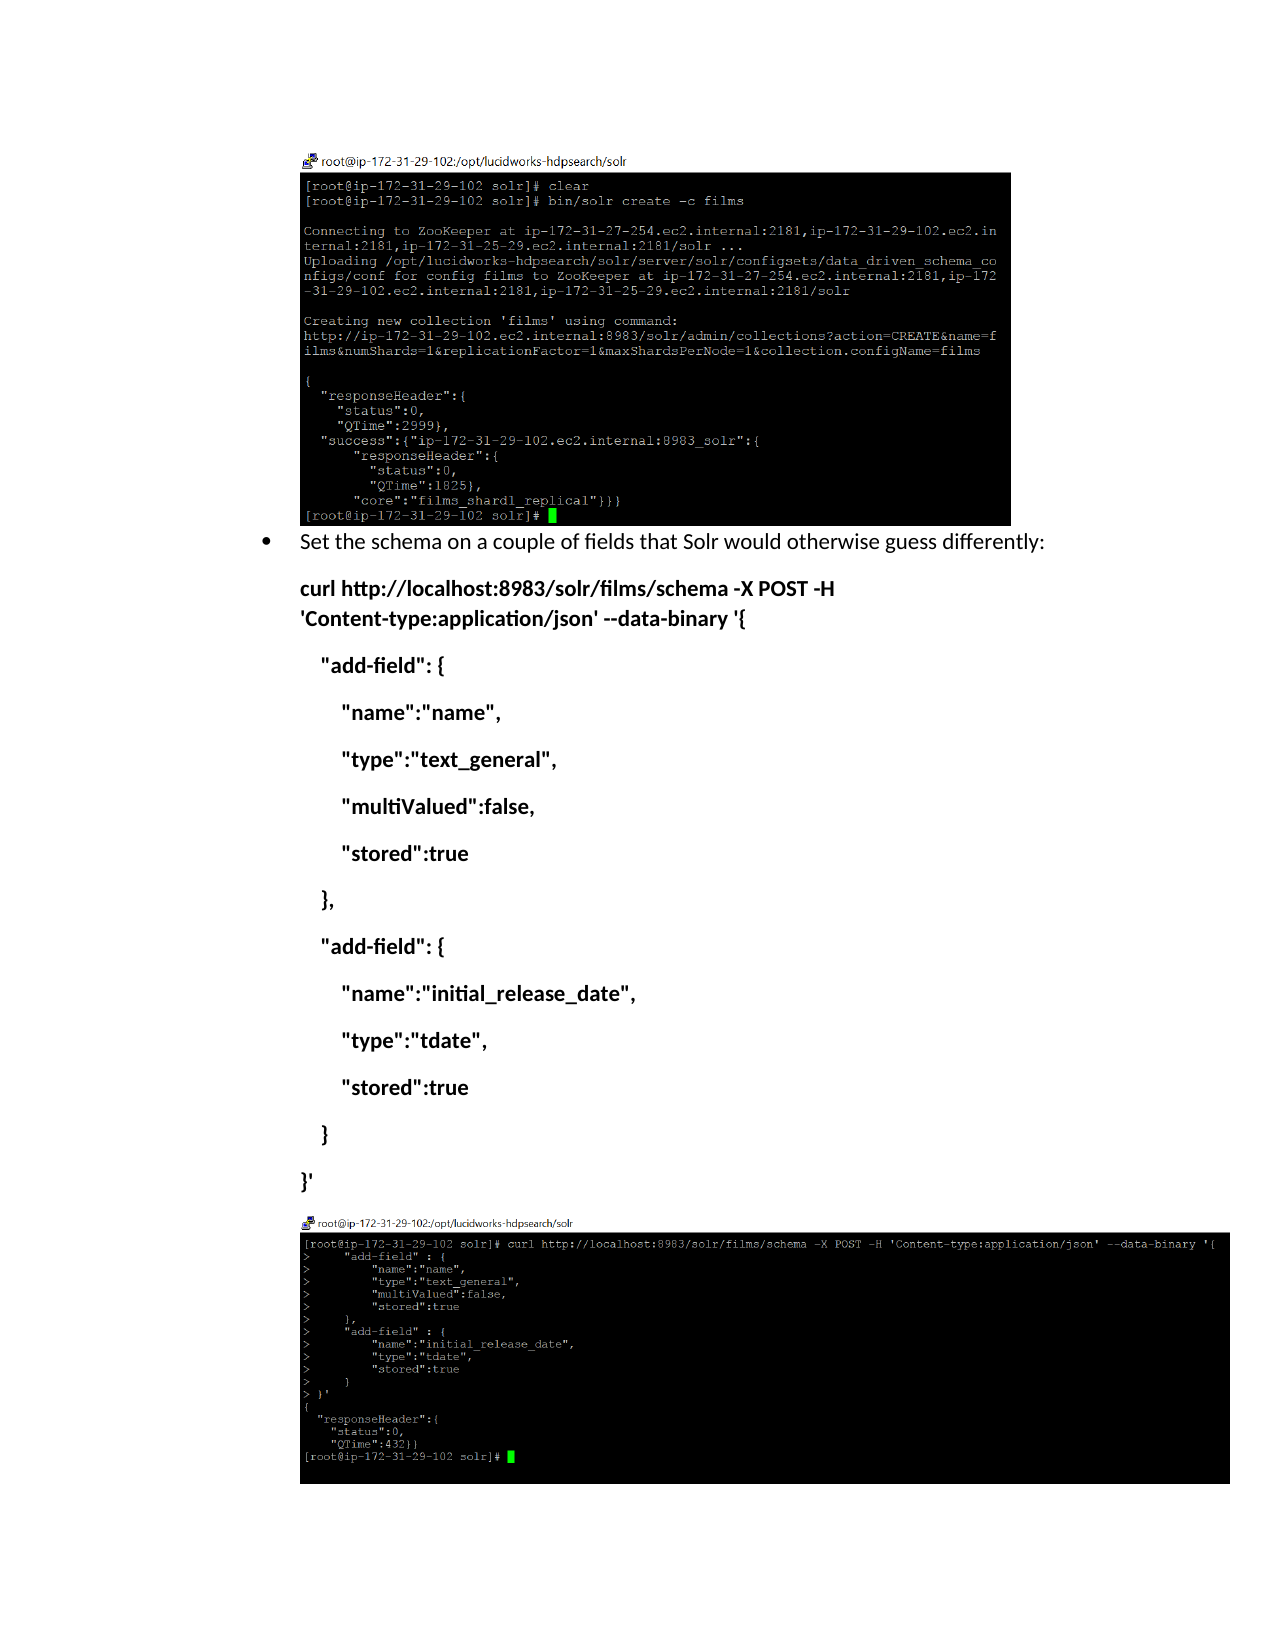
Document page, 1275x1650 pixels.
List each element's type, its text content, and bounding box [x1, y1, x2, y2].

text "name":"name", [300, 698, 1125, 726]
text "stored":true [300, 839, 1125, 867]
text "type":"tdate", [300, 1026, 1125, 1054]
list Set the schema on a couple of fields that Solr would otherwise guess differently: [262, 527, 1125, 555]
text "multiValued":false, [300, 792, 1125, 820]
text }, [300, 886, 1125, 913]
picture [300, 1213, 1230, 1484]
text curl http://localhost:8983/solr/films/schema -X POST -H 'Content-type:application/json' --data-binary '{ [300, 574, 1125, 632]
text "name":"initial_release_date", [300, 979, 1125, 1007]
text } [300, 1120, 1125, 1148]
text "add-field": { [300, 651, 1125, 679]
picture [300, 150, 1011, 526]
text "stored":true [300, 1073, 1125, 1101]
text "add-field": { [300, 932, 1125, 960]
text }' [300, 1167, 1125, 1195]
text "type":"text_general", [300, 745, 1125, 773]
